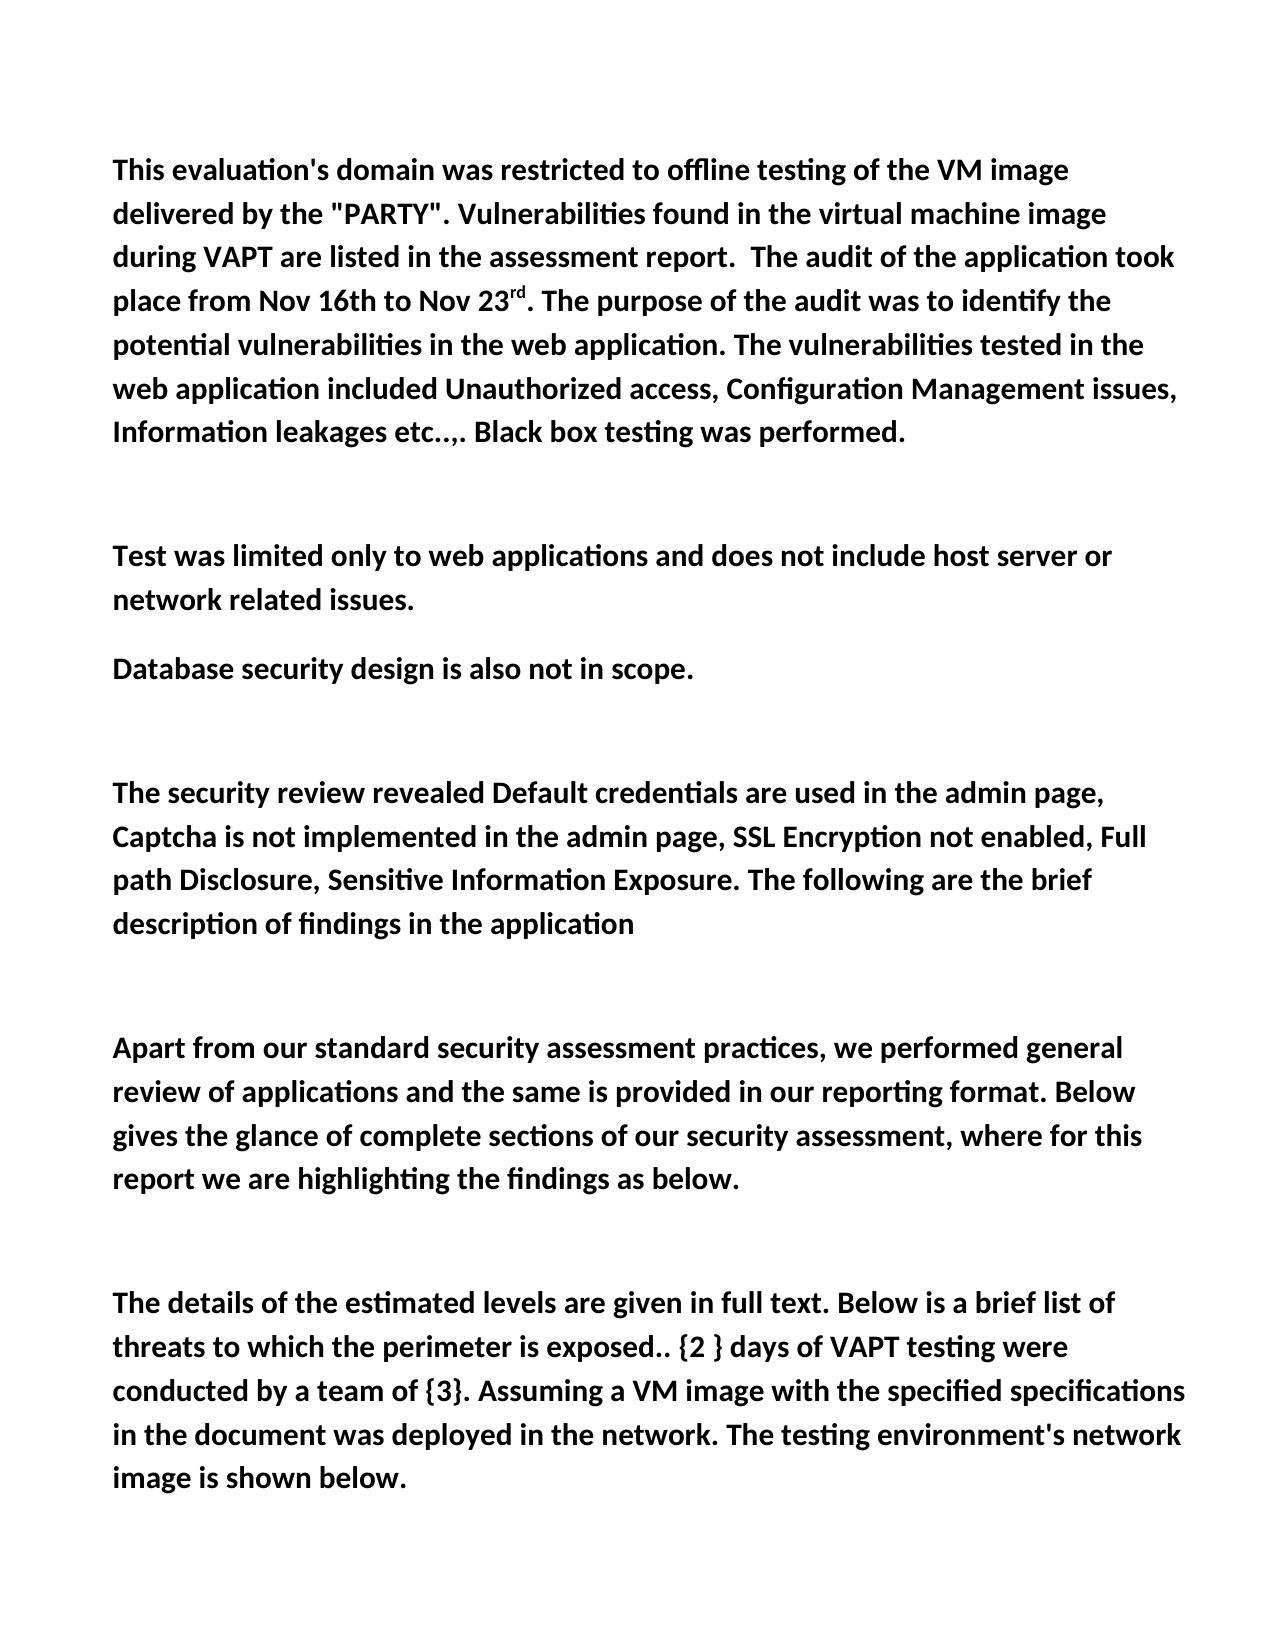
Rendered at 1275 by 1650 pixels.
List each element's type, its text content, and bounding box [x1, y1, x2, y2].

text The details of the estimated levels are given in full text. Below is a brief list of threats to which the perimeter is exposed.. {2 } days of VAPT testing were conducted by a team of {3}. Assuming a VM image with the specified specifications in the document was deployed in the network. The testing environment's network image is shown below. [112, 1283, 1191, 1496]
text The security review revealed Default credentials are used in the admin page, Captcha is not implemented in the admin page, SSL Encryption not enabled, Full path Disclosure, Sensitive Information Exposure. The following are the brief description of findings in the application [112, 773, 1191, 942]
text Apart from our standard security assessment practices, we performed general review of applications and the same is provided in our reporting format. Below gives the glance of complete sections of our security assessment, where for this report we are highlighting the findings as below. [112, 1028, 1191, 1197]
text Database security design is also not in scope. [112, 649, 1191, 687]
text This evaluation's domain was restricted to offline testing of the VM image delivered by the "PARTY". Vulnerabilities found in the virtual machine image during VAPT are listed in the assessment report. The audit of the application took place from Nov 16th to Nov 23rd. The purpose of the audit was to identify the potential vulnerabilities in the web application. The vulnerabilities tested in the web application included Unauthorized access, Configuration Management issues, Information leakages etc..,. Black box testing was performed. [112, 150, 1191, 451]
text Test was limited only to web applications and does not include host server or network related issues. [112, 536, 1191, 618]
